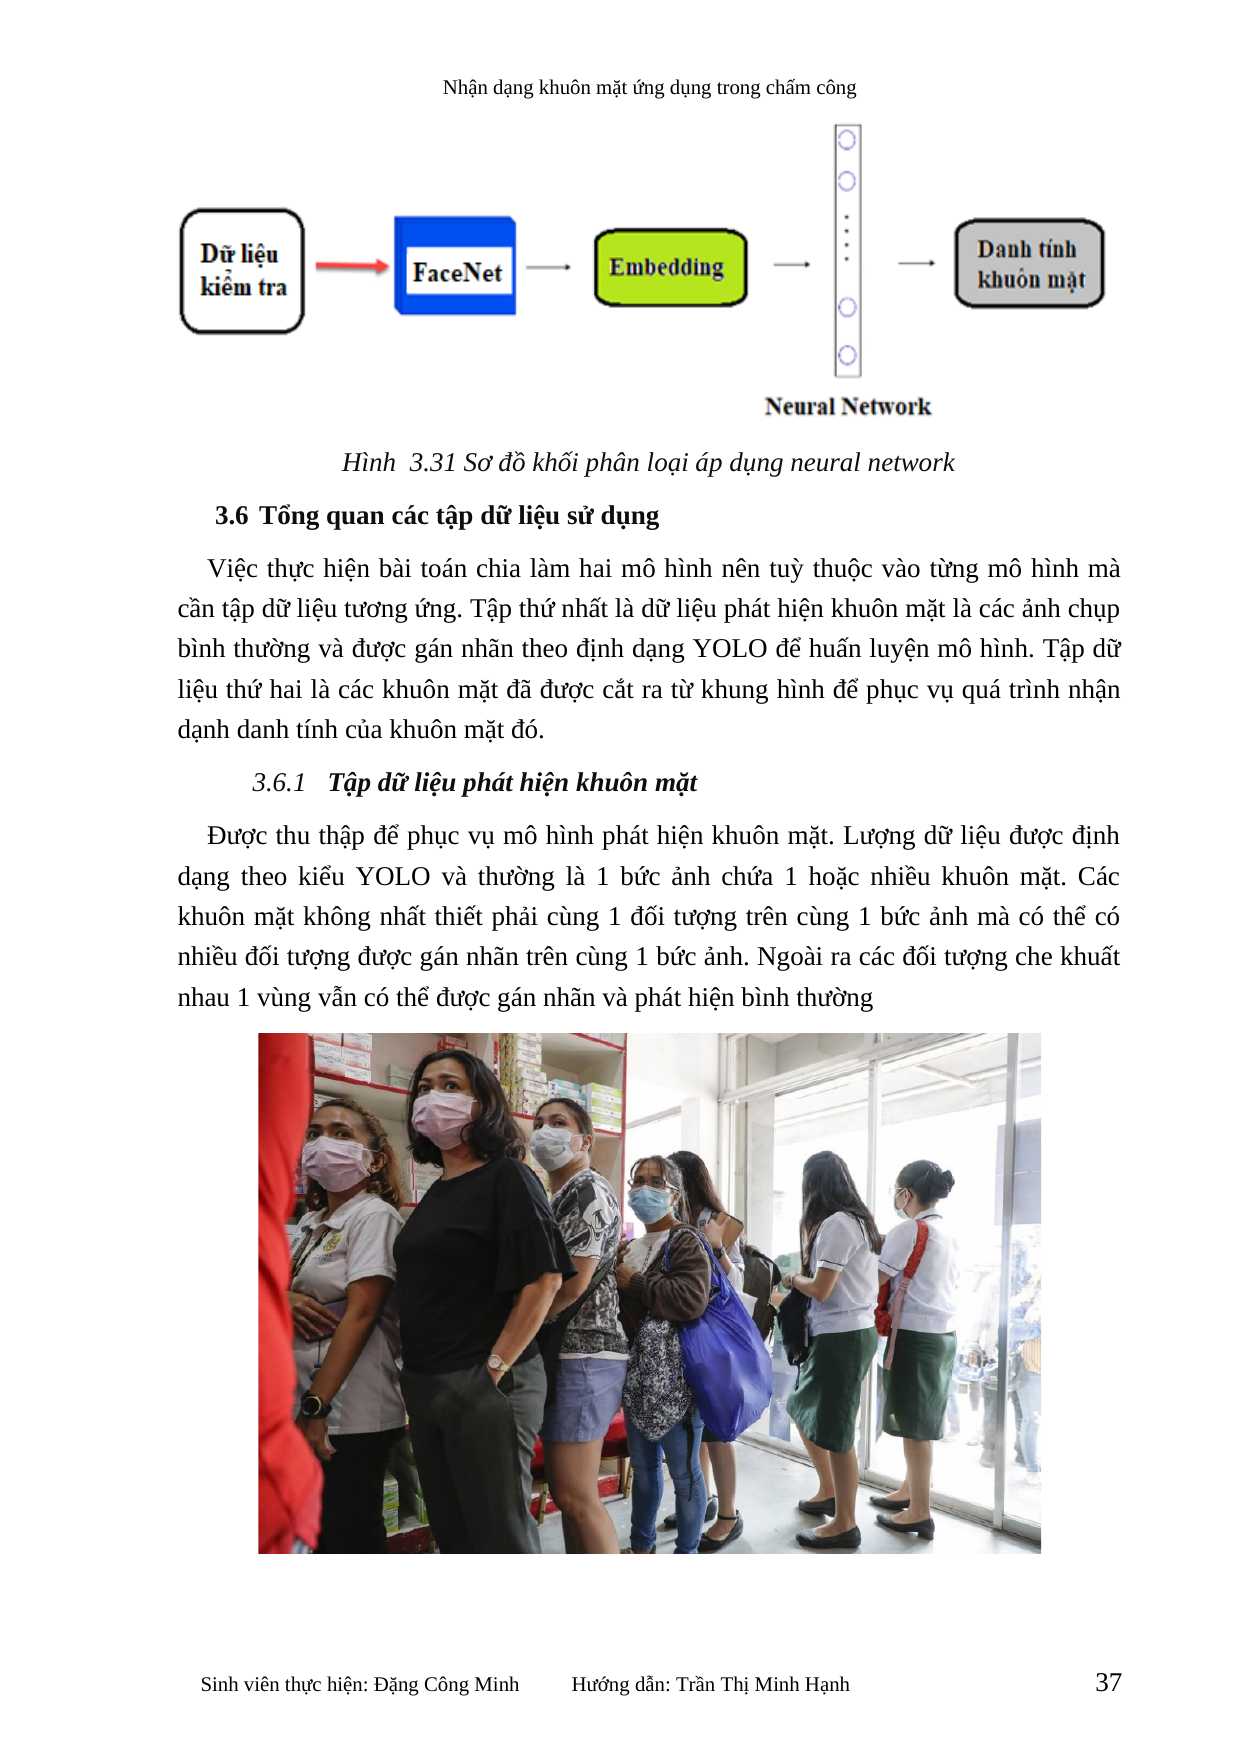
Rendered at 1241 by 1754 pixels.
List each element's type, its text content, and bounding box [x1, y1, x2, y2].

text Được thu thập để phục vụ mô hình phát hiện khuôn mặt. Lượng dữ liệu được định dạng theo kiểu YOLO và thường là 1 bức ảnh chứa 1 hoặc nhiều khuôn mặt. Các khuôn mặt không nhất thiết phải cùng 1 đối tượng trên cùng 1 bức ảnh mà có thể có nhiều đối tượng được gán nhãn trên cùng 1 bức ảnh. Ngoài ra các đối tượng che khuất nhau 1 vùng vẫn có thể được gán nhãn và phát hiện bình thường [177, 819, 1122, 1012]
subtitle Tập dữ liệu phát hiện khuôn mặt [252, 766, 1122, 797]
picture [258, 1033, 1042, 1554]
text Việc thực hiện bài toán chia làm hai mô hình nên tuỳ thuộc vào từng mô hình mà cần tập dữ liệu tương ứng. Tập thứ nhất là dữ liệu phát hiện khuôn mặt là các ảnh chụp bình thường và được gán nhãn theo định dạng YOLO để huấn luyện mô hình. Tập dữ liệu thứ hai là các khuôn mặt đã được cắt ra từ khung hình để phục vụ quá trình nhận dạnh danh tính của khuôn mặt đó. [177, 552, 1122, 744]
subtitle Tổng quan các tập dữ liệu sử dụng [215, 499, 1122, 530]
picture [177, 118, 1109, 425]
